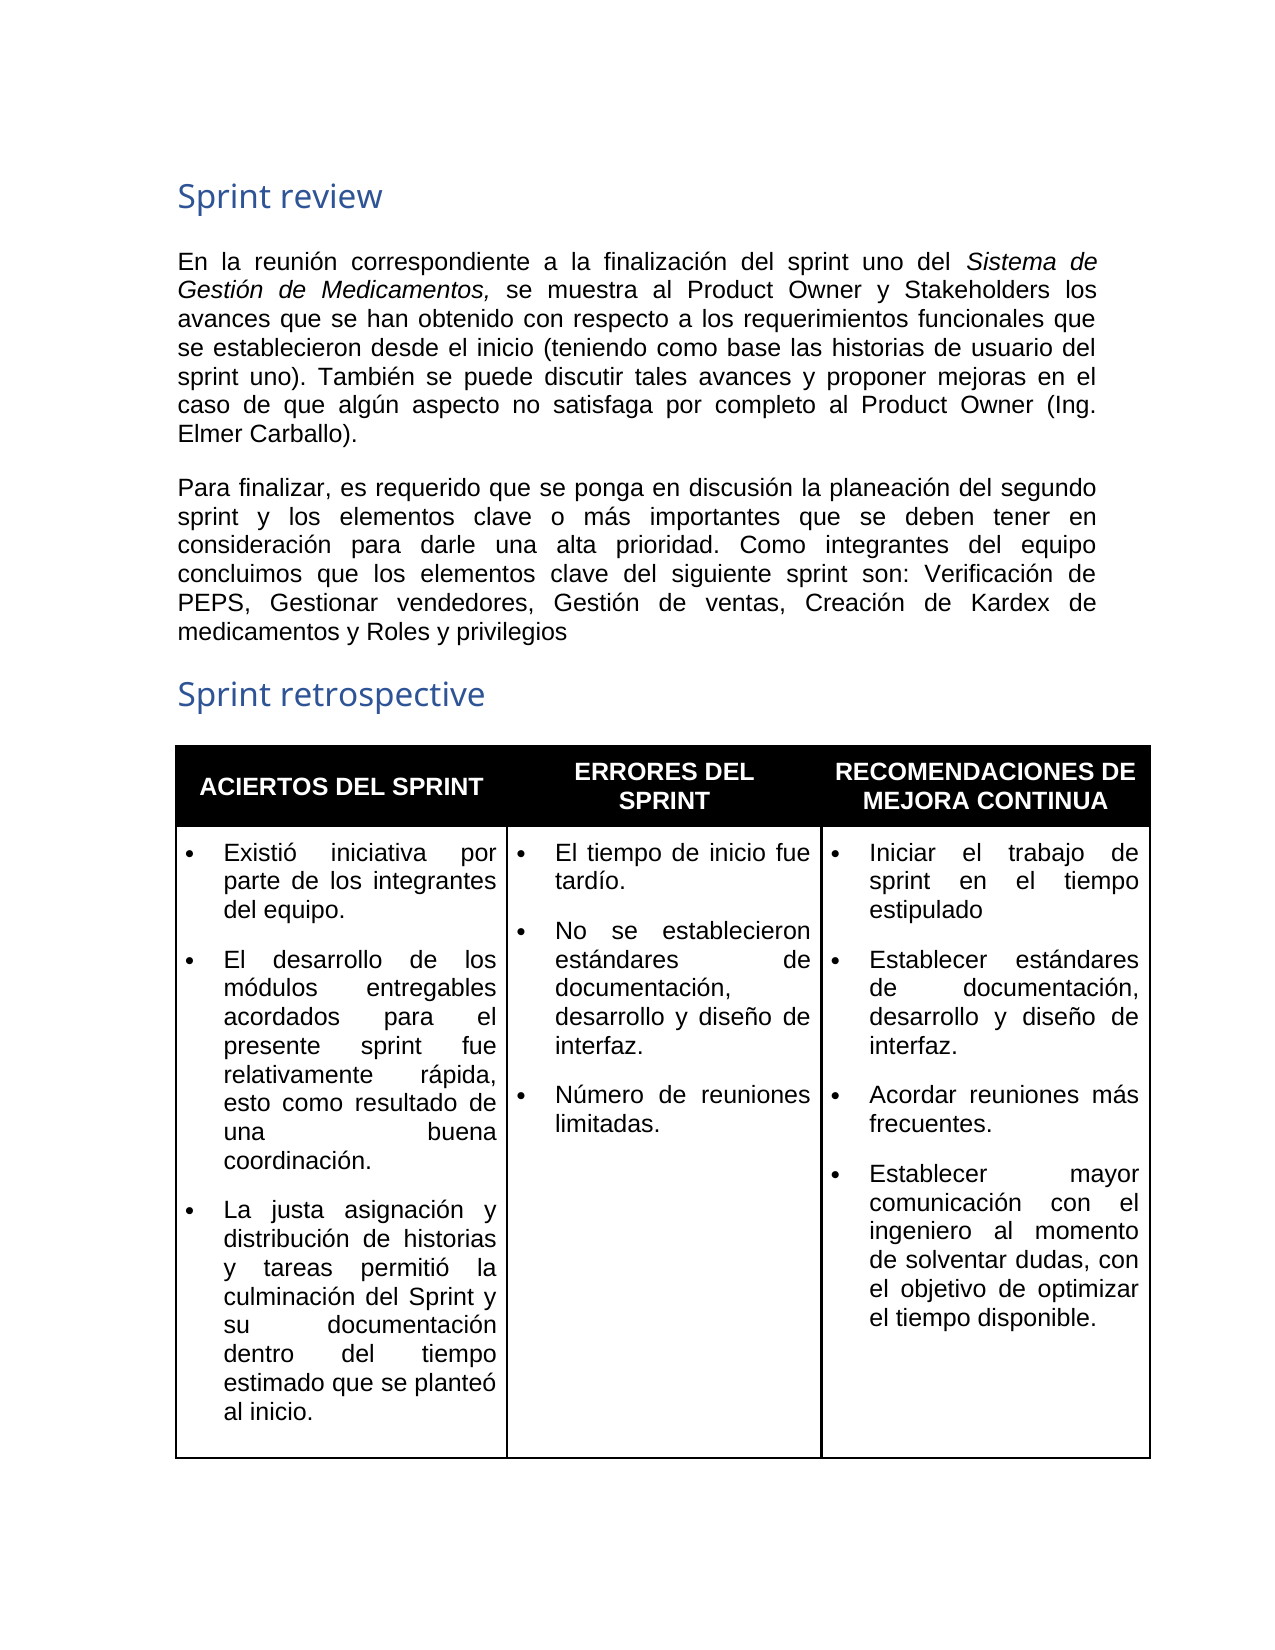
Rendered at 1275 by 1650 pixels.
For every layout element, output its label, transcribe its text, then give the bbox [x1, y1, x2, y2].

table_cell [823, 827, 1149, 1457]
table_header ERRORES DEL SPRINT [508, 747, 820, 825]
subtitle Sprint retrospective [177, 671, 1098, 716]
text En la reunión correspondiente a la finalización del sprint uno del Sistema de Gestión de Medicamentos, se muestra al Product Owner y Stakeholders los avances que se han obtenido con respecto a los requerimientos funcionales que se establecieron desde el inicio (teniendo como base las historias de usuario del sprint uno). También se puede discutir tales avances y proponer mejoras en el caso de que algún aspecto no satisfaga por completo al Product Owner (Ing. Elmer Carballo). [177, 247, 1098, 448]
table_header RECOMENDACIONES DE MEJORA CONTINUA [823, 747, 1149, 825]
text Para finalizar, es requerido que se ponga en discusión la planeación del segundo sprint y los elementos clave o más importantes que se deben tener en consideración para darle una alta prioridad. Como integrantes del equipo concluimos que los elementos clave del siguiente sprint son: Verificación de PEPS, Gestionar vendedores, Gestión de ventas, Creación de Kardex de medicamentos y Roles y privilegios [177, 473, 1098, 646]
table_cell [508, 827, 820, 1457]
table_header ACIERTOS DEL SPRINT [177, 747, 506, 825]
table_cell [177, 827, 506, 1457]
subtitle Sprint review [177, 173, 1098, 218]
